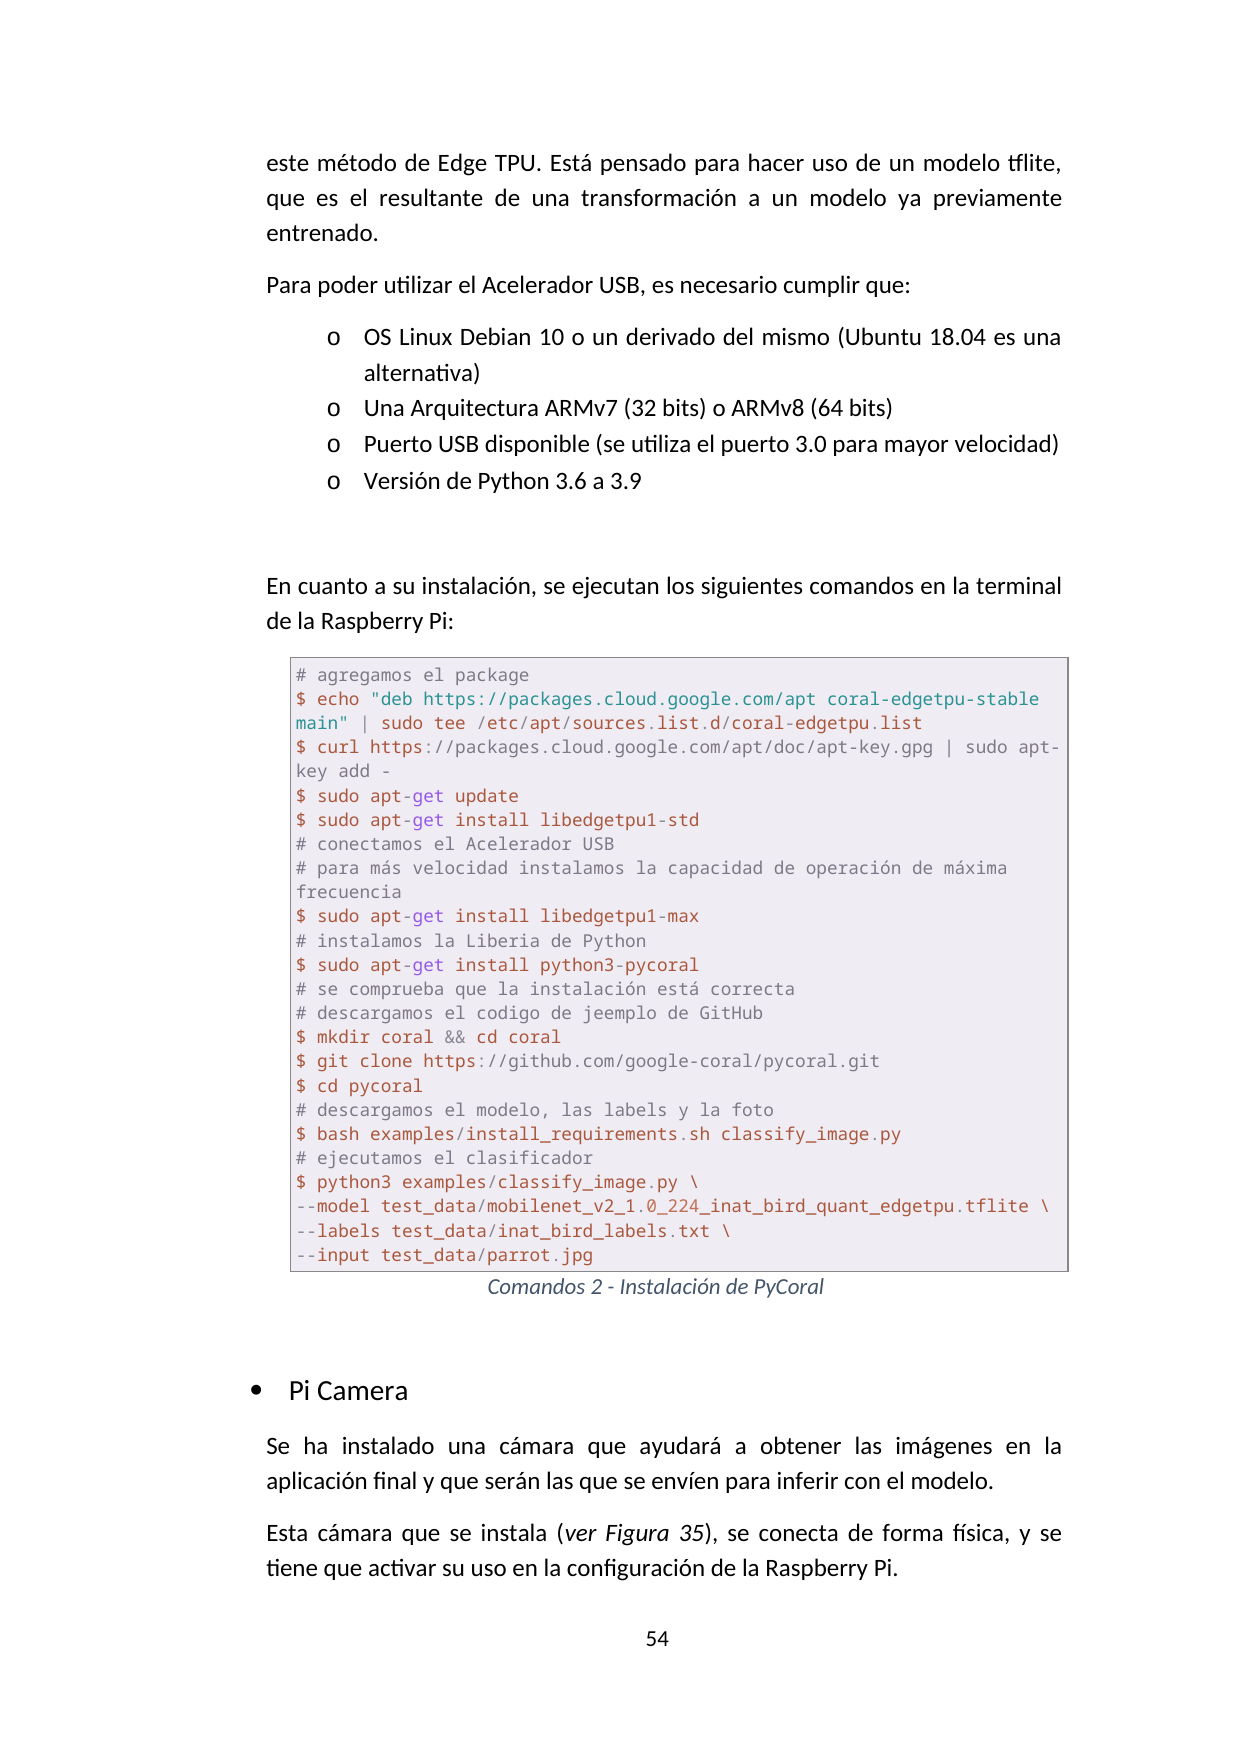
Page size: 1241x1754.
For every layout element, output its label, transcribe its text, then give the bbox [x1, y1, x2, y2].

list Puerto USB disponible (se utiliza el puerto 3.0 para mayor velocidad) [326, 429, 1063, 460]
list Una Arquitectura ARMv7 (32 bits) o ARMv8 (64 bits) [326, 392, 1063, 424]
text Se ha instalado una cámara que ayudará a obtener las imágenes en la aplicación final y que serán las que se envíen para inferir con el modelo. [266, 1430, 1063, 1496]
text $ mkdir coral && cd coral [291, 1019, 1067, 1043]
list Pi Camera [251, 1372, 1063, 1408]
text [266, 148, 1063, 248]
text En cuanto a su instalación, se ejecutan los siguientes comandos en la terminal de la Raspberry Pi: [266, 570, 1063, 635]
list OS Linux Debian 10 o un derivado del mismo (Ubuntu 18.04 es una alternativa) [326, 321, 1063, 388]
text Para poder utilizar el Acelerador USB, es necesario cumplir que: [266, 269, 1063, 300]
text # instalamos la Liberia de Python [291, 922, 1067, 947]
text # descargamos el codigo de jeemplo de GitHub [291, 995, 1067, 1019]
text # descargamos el modelo, las labels y la foto [291, 1092, 1067, 1116]
text # ejecutamos el clasificador [291, 1140, 1067, 1164]
text $ curl https://packages.cloud.google.com/apt/doc/apt-key.gpg | sudo apt-key add - [291, 729, 1067, 777]
text --model test_data/mobilenet_v2_1.0_224_inat_bird_quant_edgetpu.tflite \ [291, 1188, 1067, 1212]
text # para más velocidad instalamos la capacidad de operación de máxima frecuencia [291, 850, 1067, 898]
text $ cd pycoral [291, 1067, 1067, 1092]
text $ bash examples/install_requirements.sh classify_image.py [291, 1116, 1067, 1140]
text --labels test_data/inat_bird_labels.txt \ [291, 1212, 1067, 1237]
text $ git clone https://github.com/google-coral/pycoral.git [291, 1043, 1067, 1067]
list Versión de Python 3.6 a 3.9 [326, 465, 1063, 497]
text # se comprueba que la instalación está correcta [291, 971, 1067, 995]
text $ sudo apt-get install python3-pycoral [291, 947, 1067, 971]
text # agregamos el package [291, 658, 1067, 681]
text $ sudo apt-get install libedgetpu1-max [291, 898, 1067, 922]
text # conectamos el Acelerador USB [291, 826, 1067, 850]
text $ sudo apt-get update [291, 777, 1067, 802]
text Esta cámara que se instala (ver Figura 35), se conecta de forma física, y se tiene que activar su uso en la configuración de la Raspberry Pi. [266, 1517, 1063, 1582]
text $ python3 examples/classify_image.py \ [291, 1164, 1067, 1188]
text $ echo "deb https://packages.cloud.google.com/apt coral-edgetpu-stable main" | sudo tee /etc/apt/sources.list.d/coral-edgetpu.list [291, 681, 1067, 729]
text --input test_data/parrot.jpg [291, 1237, 1067, 1271]
text $ sudo apt-get install libedgetpu1-std [291, 802, 1067, 826]
